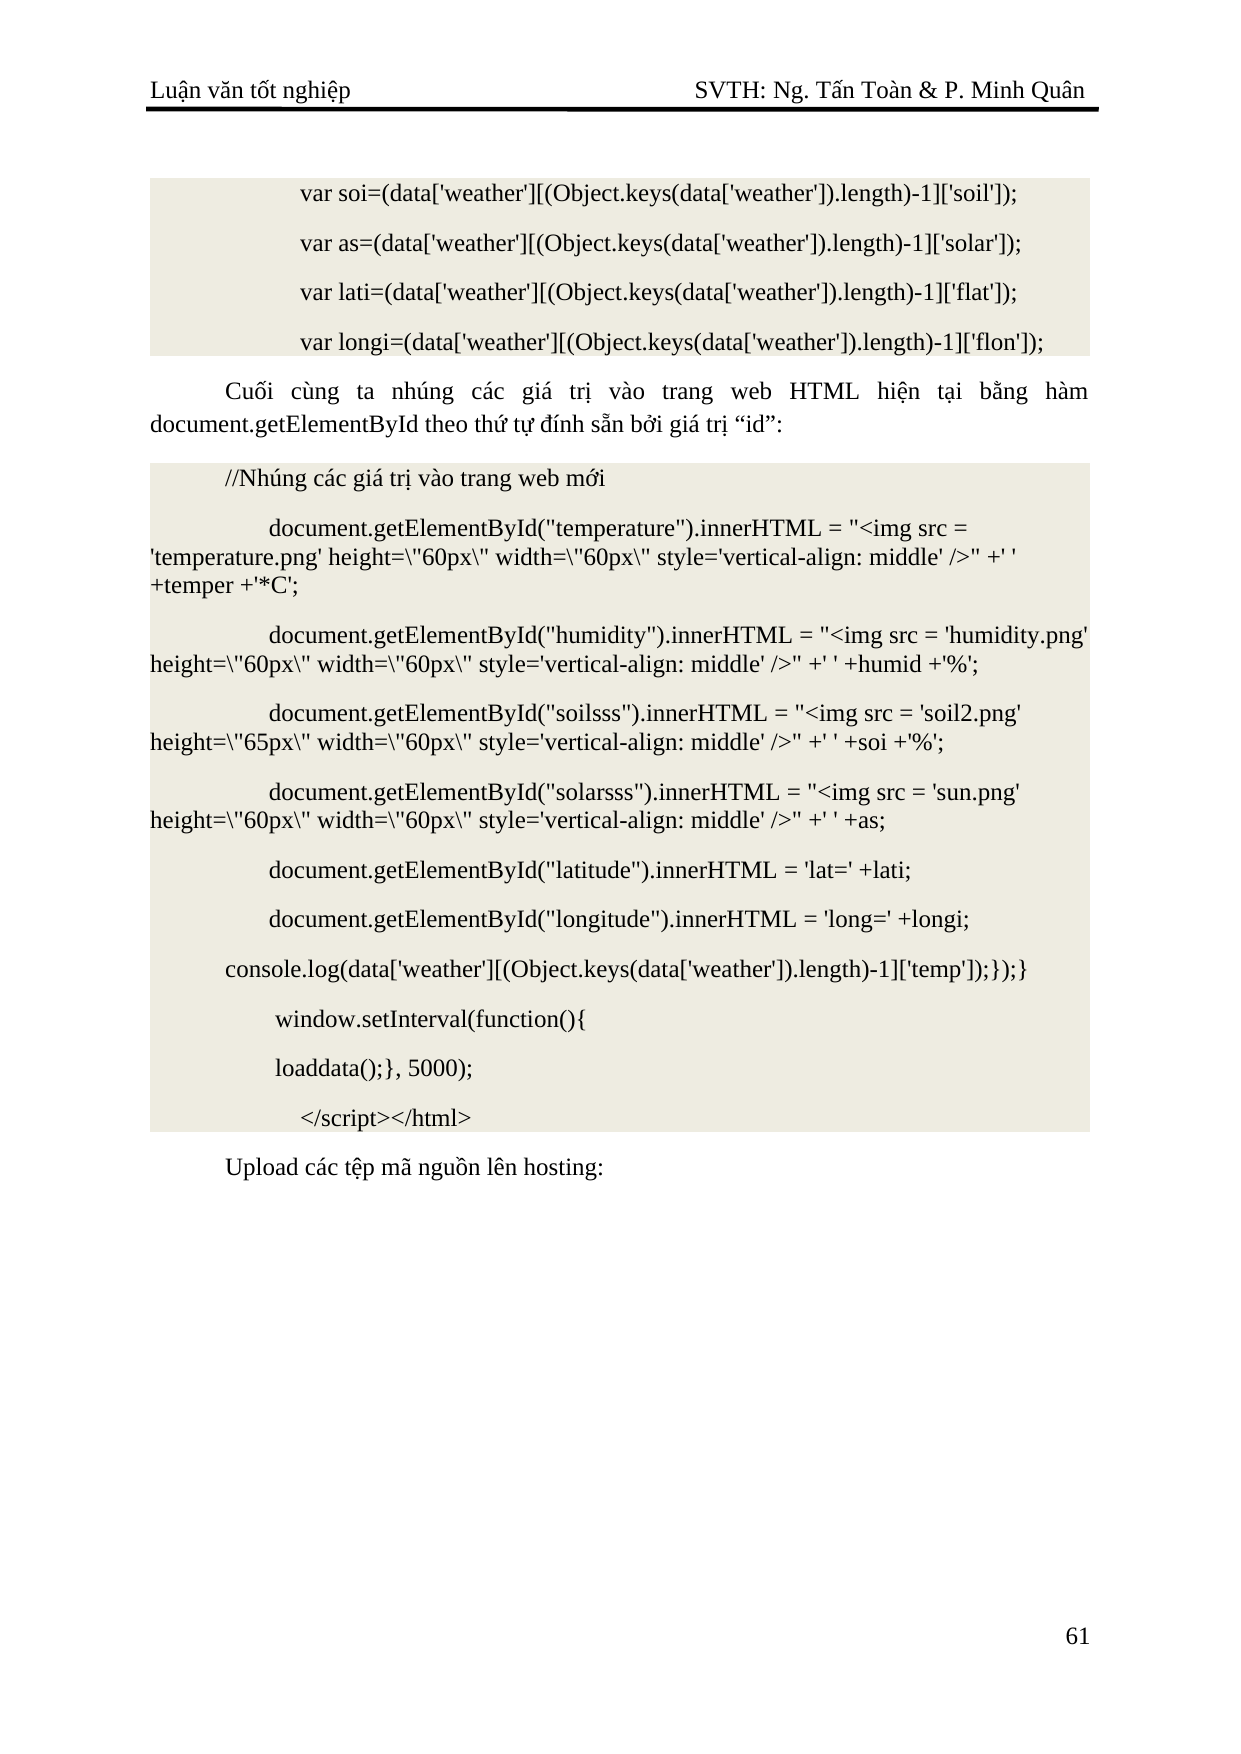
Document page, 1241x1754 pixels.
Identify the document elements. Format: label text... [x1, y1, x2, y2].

text //Nhúng các giá trị vào trang web mới [150, 463, 1090, 492]
text window.setInterval(function(){ [150, 1004, 1090, 1032]
text console.log(data['weather'][(Object.keys(data['weather']).length)-1]['temp']);});} [150, 954, 1090, 983]
text document.getElementById("humidity").innerHTML = "<img src = 'humidity.png' height=\"60px\" width=\"60px\" style='vertical-align: middle' />" +' ' +humid +'%'; [150, 620, 1090, 677]
text var soi=(data['weather'][(Object.keys(data['weather']).length)-1]['soil']); [150, 178, 1090, 207]
text </script></html> [150, 1103, 1090, 1132]
text document.getElementById("latitude").innerHTML = 'lat=' +lati; [150, 855, 1090, 884]
text Upload các tệp mã nguồn lên hosting: [150, 1152, 1090, 1181]
text Cuối cùng ta nhúng các giá trị vào trang web HTML hiện tại bằng hàm document.getElementById theo thứ tự đính sẵn bởi giá trị “id”: [150, 376, 1090, 438]
text document.getElementById("soilsss").innerHTML = "<img src = 'soil2.png' height=\"65px\" width=\"60px\" style='vertical-align: middle' />" +' ' +soi +'%'; [150, 698, 1090, 756]
text var longi=(data['weather'][(Object.keys(data['weather']).length)-1]['flon']); [150, 327, 1090, 356]
text document.getElementById("longitude").innerHTML = 'long=' +longi; [150, 904, 1090, 933]
text var as=(data['weather'][(Object.keys(data['weather']).length)-1]['solar']); [150, 228, 1090, 256]
text var lati=(data['weather'][(Object.keys(data['weather']).length)-1]['flat']); [150, 277, 1090, 306]
text document.getElementById("temperature").innerHTML = "<img src = 'temperature.png' height=\"60px\" width=\"60px\" style='vertical-align: middle' />" +' ' +temper +'*C'; [150, 513, 1090, 599]
text document.getElementById("solarsss").innerHTML = "<img src = 'sun.png' height=\"60px\" width=\"60px\" style='vertical-align: middle' />" +' ' +as; [150, 777, 1090, 834]
text loaddata();}, 5000); [150, 1053, 1090, 1082]
